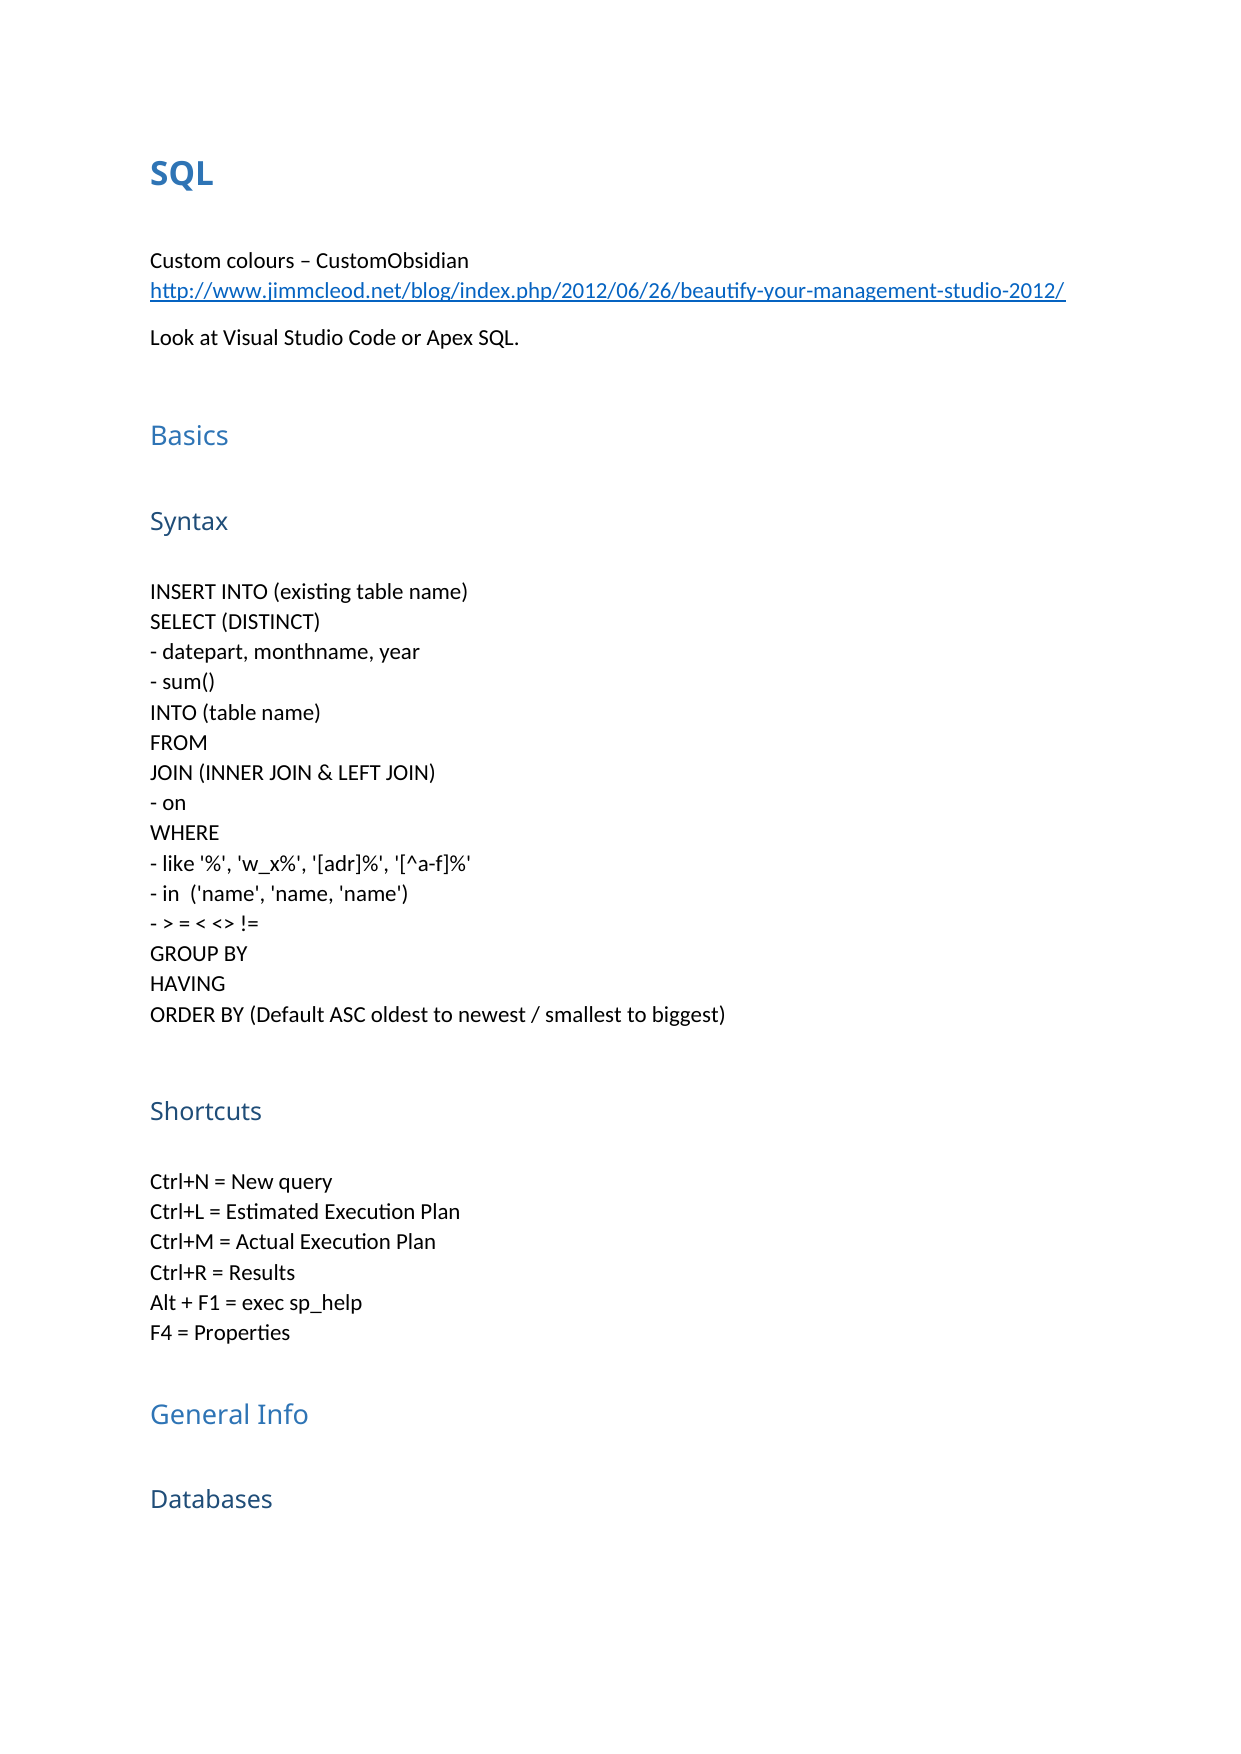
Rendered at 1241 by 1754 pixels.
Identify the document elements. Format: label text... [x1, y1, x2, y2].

text INSERT INTO (existing table name) SELECT (DISTINCT) - datepart, monthname, year - sum() INTO (table name) FROM JOIN (INNER JOIN & LEFT JOIN) - on WHERE - like '%', 'w_x%', '[adr]%', '[^a-f]%' - in ('name', 'name, 'name') - > = < <> != GROUP BY HAVING ORDER BY (Default ASC oldest to newest / smallest to biggest) [150, 577, 1090, 1028]
text Look at Visual Studio Code or Apex SQL. [150, 323, 1090, 351]
subtitle Basics [150, 417, 1090, 453]
subtitle Databases [150, 1482, 1090, 1516]
subtitle SQL [150, 150, 1090, 195]
subtitle Syntax [150, 503, 1090, 574]
subtitle Shortcuts [150, 1093, 1090, 1164]
subtitle General Info [150, 1395, 1090, 1432]
text Custom colours – CustomObsidian http://www.jimmcleod.net/blog/index.php/2012/06/26/beautify-your-management-studio-2012/ [150, 246, 1090, 304]
text Ctrl+N = New query Ctrl+L = Estimated Execution Plan Ctrl+M = Actual Execution Plan Ctrl+R = Results Alt + F1 = exec sp_help F4 = Properties [150, 1167, 1090, 1376]
